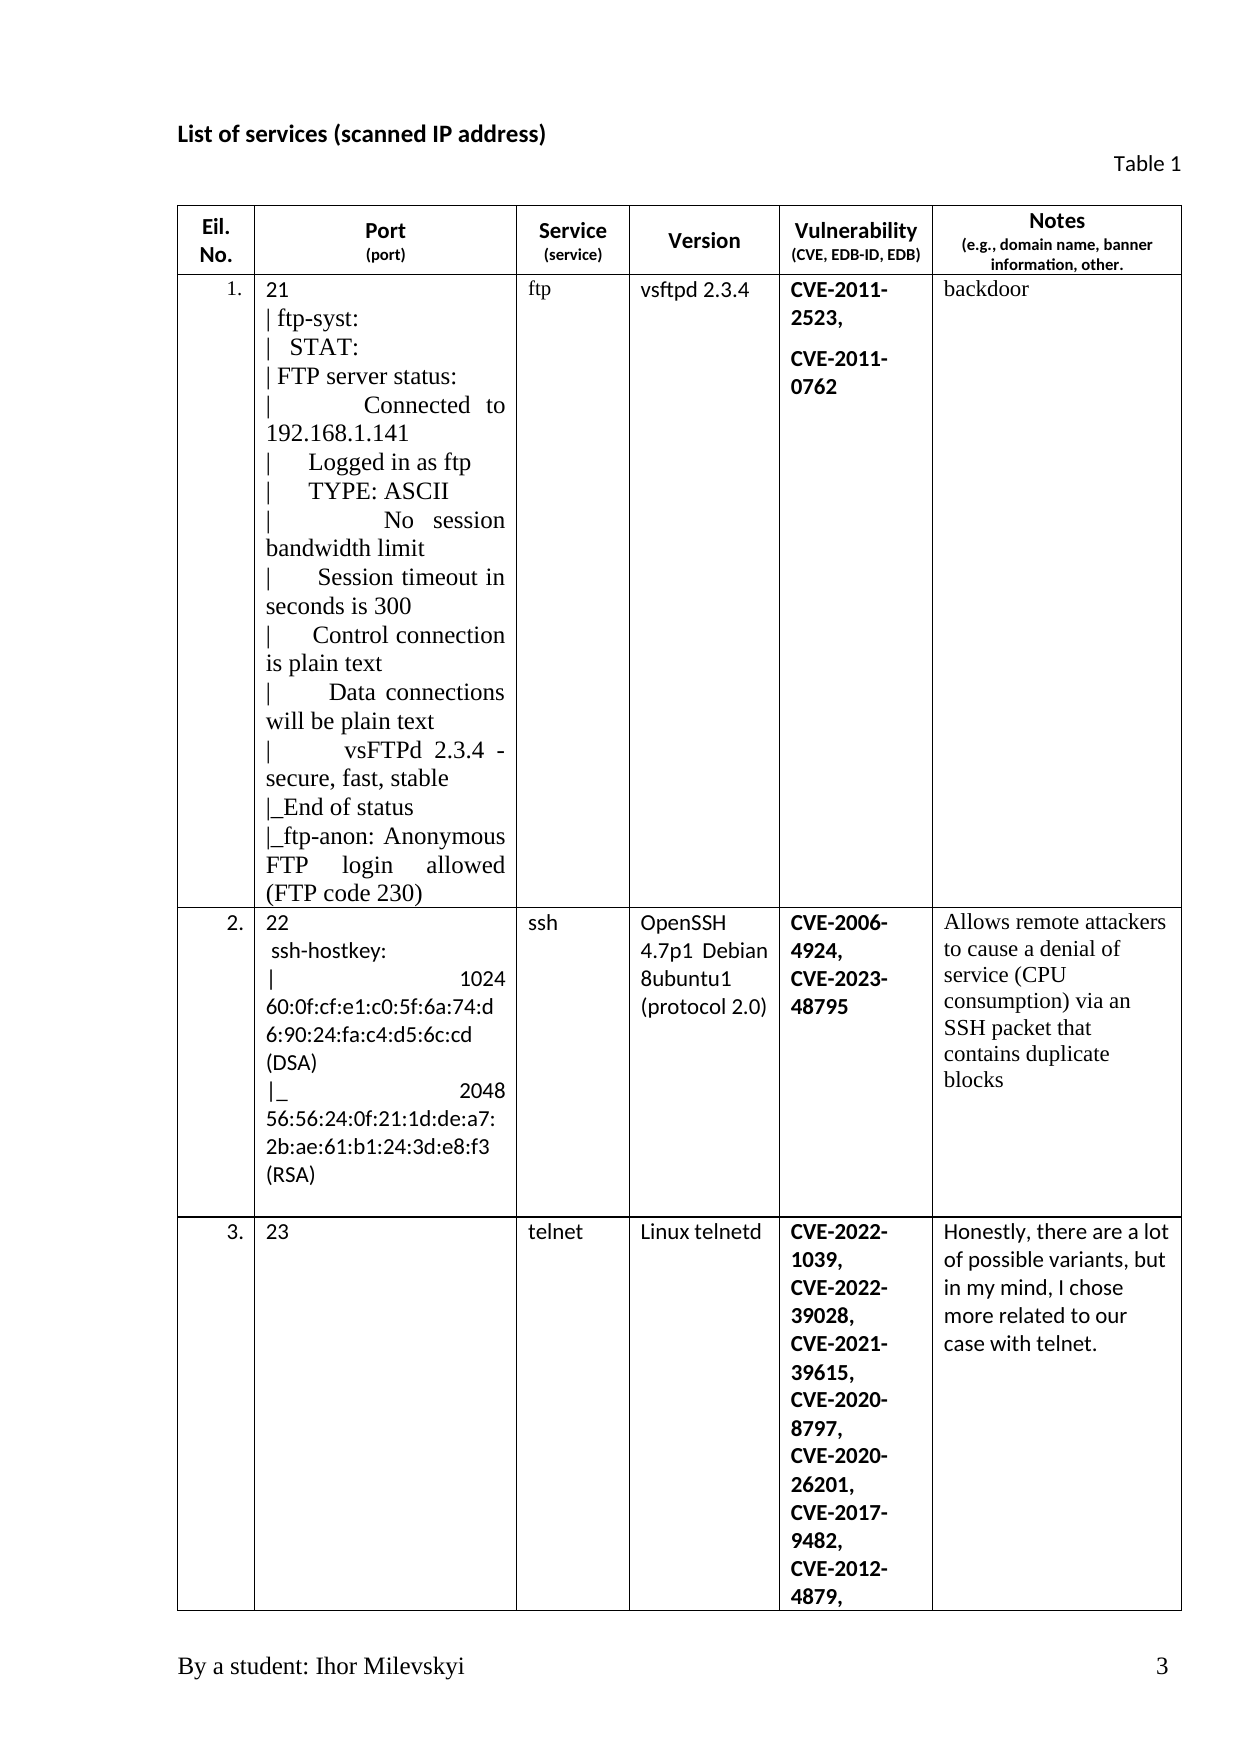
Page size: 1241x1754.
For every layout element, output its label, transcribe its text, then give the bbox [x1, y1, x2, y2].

table_cell vsftpd 2.3.4 [630, 275, 779, 907]
table_cell telnet [517, 1218, 629, 1610]
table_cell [780, 1218, 932, 1610]
table_cell 23 [255, 1218, 516, 1610]
table_cell CVE-2011-2523, CVE-2011-0762 [780, 275, 932, 907]
table_header Version [630, 206, 779, 274]
table_cell 21 | ftp-syst: | STAT: | FTP server status: | Connected to 192.168.1.141 | Logged in as ftp | TYPE: ASCII | No session bandwidth limit | Session timeout in seconds is 300 | Control connection is plain text | Data connections will be plain text | vsFTPd 2.3.4 - secure, fast, stable |_End of status |_ftp-anon: Anonymous FTP login allowed (FTP code 230) [255, 275, 516, 907]
table_cell 22 ssh-hostkey: | 1024 60:0f:cf:e1:c0:5f:6a:74:d6:90:24:fa:c4:d5:6c:cd (DSA) |_ 2048 56:56:24:0f:21:1d:de:a7:2b:ae:61:b1:24:3d:e8:f3 (RSA) [255, 908, 516, 1216]
table_header Notes (e.g., domain name, banner information, other. [933, 206, 1181, 274]
text List of services (scanned IP address) [177, 118, 1181, 149]
table_cell ftp [517, 275, 629, 907]
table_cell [933, 1218, 1181, 1610]
table_header Eil. No. [178, 206, 254, 274]
table_cell CVE-2006-4924, CVE-2023-48795 [780, 908, 932, 1216]
table_cell [178, 275, 254, 907]
text Table 1 [177, 149, 1181, 177]
table_header Service (service) [517, 206, 629, 274]
table_cell [178, 1218, 254, 1610]
table_cell Allows remote attackers to cause a denial of service (CPU consumption) via an SSH packet that contains duplicate blocks [933, 908, 1181, 1216]
table_cell [178, 908, 254, 1216]
table_cell Linux telnetd [630, 1218, 779, 1610]
table_cell backdoor [933, 275, 1181, 907]
table_header Port (port) [255, 206, 516, 274]
table_header Vulnerability (CVE, EDB-ID, EDB) [780, 206, 932, 274]
table_cell OpenSSH 4.7p1 Debian 8ubuntu1 (protocol 2.0) [630, 908, 779, 1216]
table_cell ssh [517, 908, 629, 1216]
